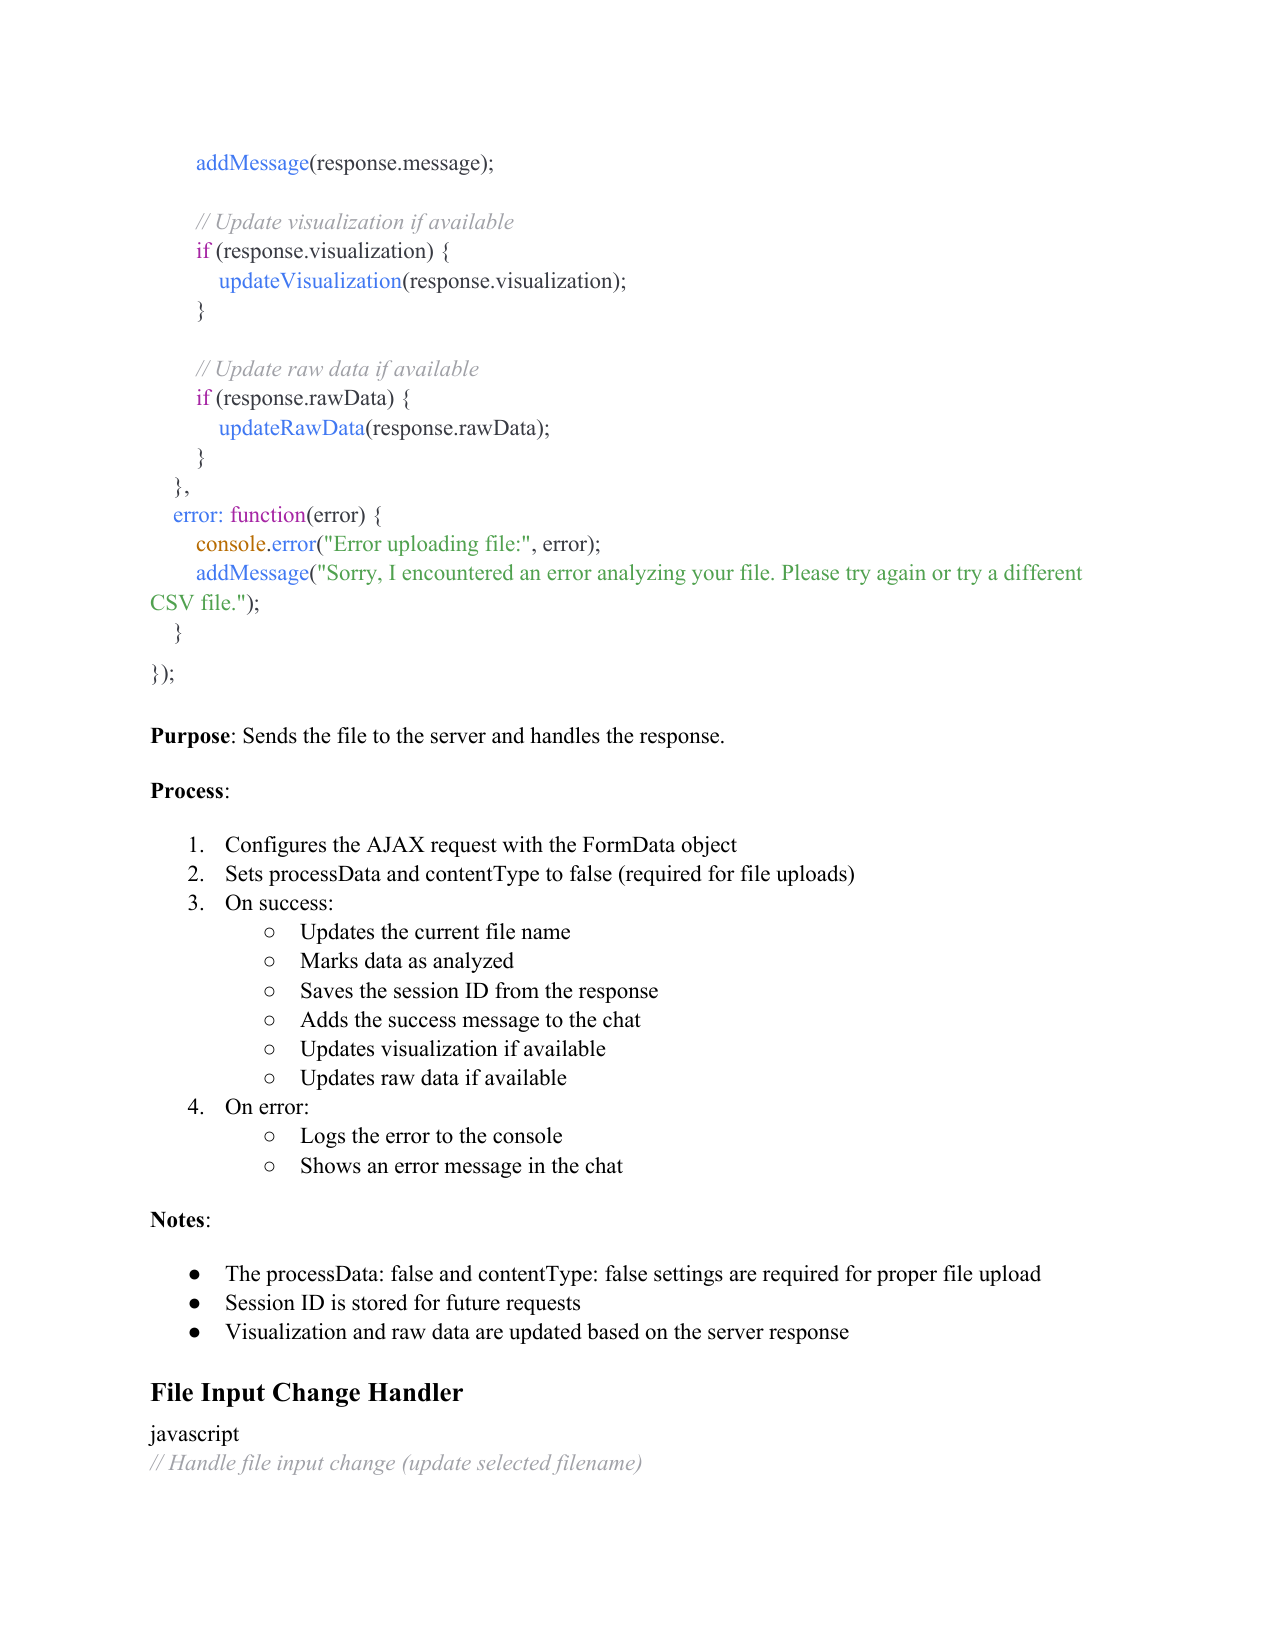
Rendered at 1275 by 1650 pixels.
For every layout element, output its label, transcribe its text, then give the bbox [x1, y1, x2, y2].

text }); [150, 660, 1125, 686]
list Session ID is stored for future requests [187, 1290, 1125, 1316]
list Logs the error to the console [262, 1123, 1125, 1149]
text // Handle file input change (update selected filename) [150, 1450, 1125, 1475]
text updateRawData(response.rawData); [150, 414, 1125, 440]
list Updates raw data if available [262, 1065, 1125, 1091]
list Updates the current file name [262, 919, 1125, 945]
list Configures the AJAX request with the FormData object [187, 832, 1125, 857]
text // Update visualization if available [150, 209, 1125, 235]
text if (response.visualization) { [150, 238, 1125, 264]
list On success: [187, 890, 1125, 916]
text Purpose: Sends the file to the server and handles the response. [150, 723, 1125, 749]
list Sets processData and contentType to false (required for file uploads) [187, 861, 1125, 886]
text // Update raw data if available [150, 356, 1125, 382]
list The processData: false and contentType: false settings are required for proper file upload [187, 1261, 1125, 1286]
list Shows an error message in the chat [262, 1153, 1125, 1178]
text } [150, 297, 1125, 322]
text updateVisualization(response.visualization); [150, 268, 1125, 293]
text console.error("Error uploading file:", error); [150, 531, 1125, 557]
list Saves the session ID from the response [262, 978, 1125, 1003]
subtitle File Input Change Handler [150, 1378, 1125, 1408]
list Adds the success message to the chat [262, 1007, 1125, 1032]
text } [150, 444, 1125, 469]
text } [150, 619, 1125, 644]
list Updates visualization if available [262, 1036, 1125, 1061]
text javascript [150, 1421, 1125, 1446]
text error: function(error) { [150, 502, 1125, 527]
text Process: [150, 778, 1125, 803]
text }, [150, 473, 1125, 498]
text if (response.rawData) { [150, 385, 1125, 411]
list Visualization and raw data are updated based on the server response [187, 1319, 1125, 1345]
text addMessage("Sorry, I encountered an error analyzing your file. Please try again or try a different CSV file."); [150, 560, 1125, 615]
list On error: [187, 1094, 1125, 1120]
text Notes: [150, 1207, 1125, 1232]
list Marks data as analyzed [262, 948, 1125, 974]
text addMessage(response.message); [150, 150, 1125, 175]
